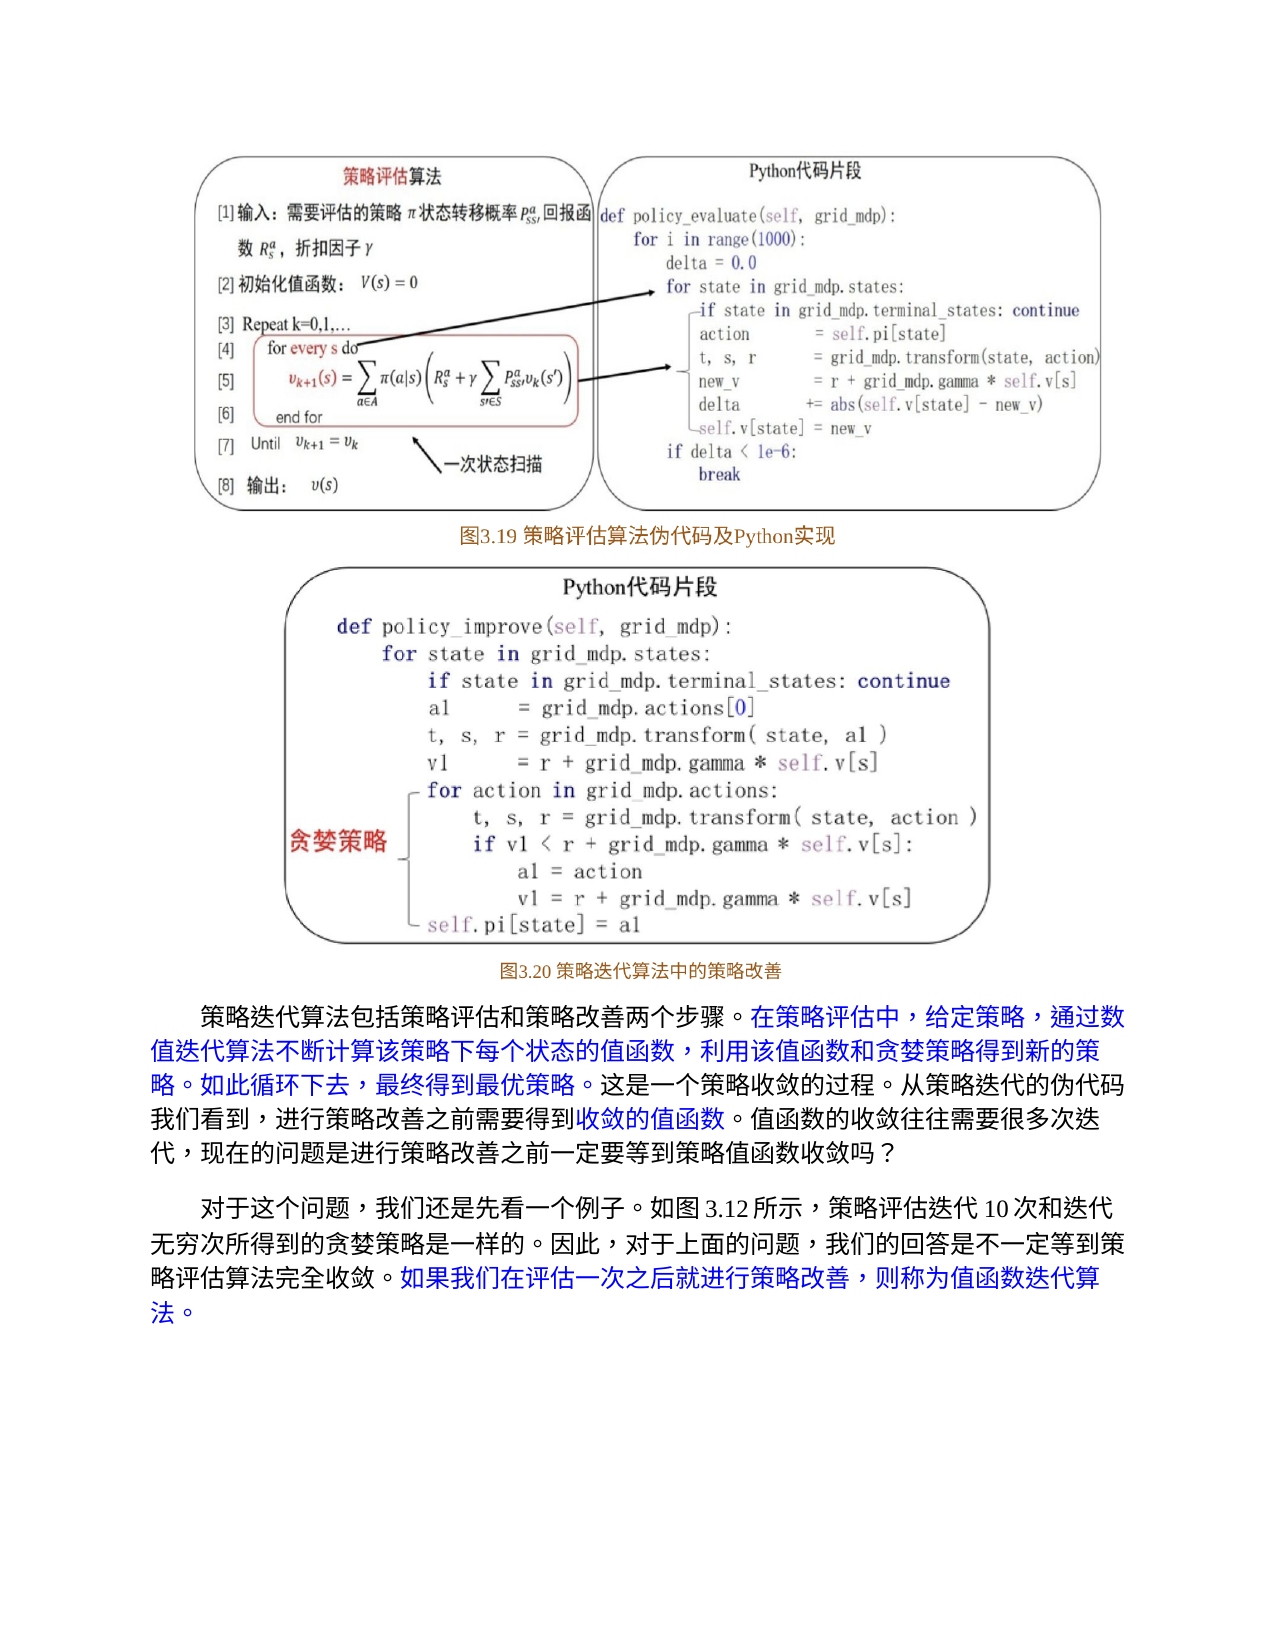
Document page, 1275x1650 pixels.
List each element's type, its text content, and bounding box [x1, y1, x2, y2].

text 策略迭代算法包括策略评估和策略改善两个步骤。在策略评估中，给定策略，通过数值迭代算法不断计算该策略下每个状态的值函数，利⽤该值函数和贪婪策略得到新的策略。如此循环下去，最终得到最优策略。这是⼀个策略收敛的过程。从策略迭代的伪代码我们看到，进⾏策略改善之前需要得到收敛的值函数。值函数的收敛往往需要很多次迭代，现在的问题是进⾏策略改善之前⼀定要等到策略值函数收敛吗？ [150, 999, 1125, 1170]
text 对于这个问题，我们还是先看一个例⼦。如图3.12所示，策略评估迭代10次和迭代无穷次所得到的贪婪策略是一样的。因此，对于上面的问题，我们的回答是不一定等到策略评估算法完全收敛。如果我们在评估⼀次之后就进⾏策略改善，则称为值函数迭代算法。 [150, 1189, 1125, 1329]
picture [150, 150, 1126, 981]
